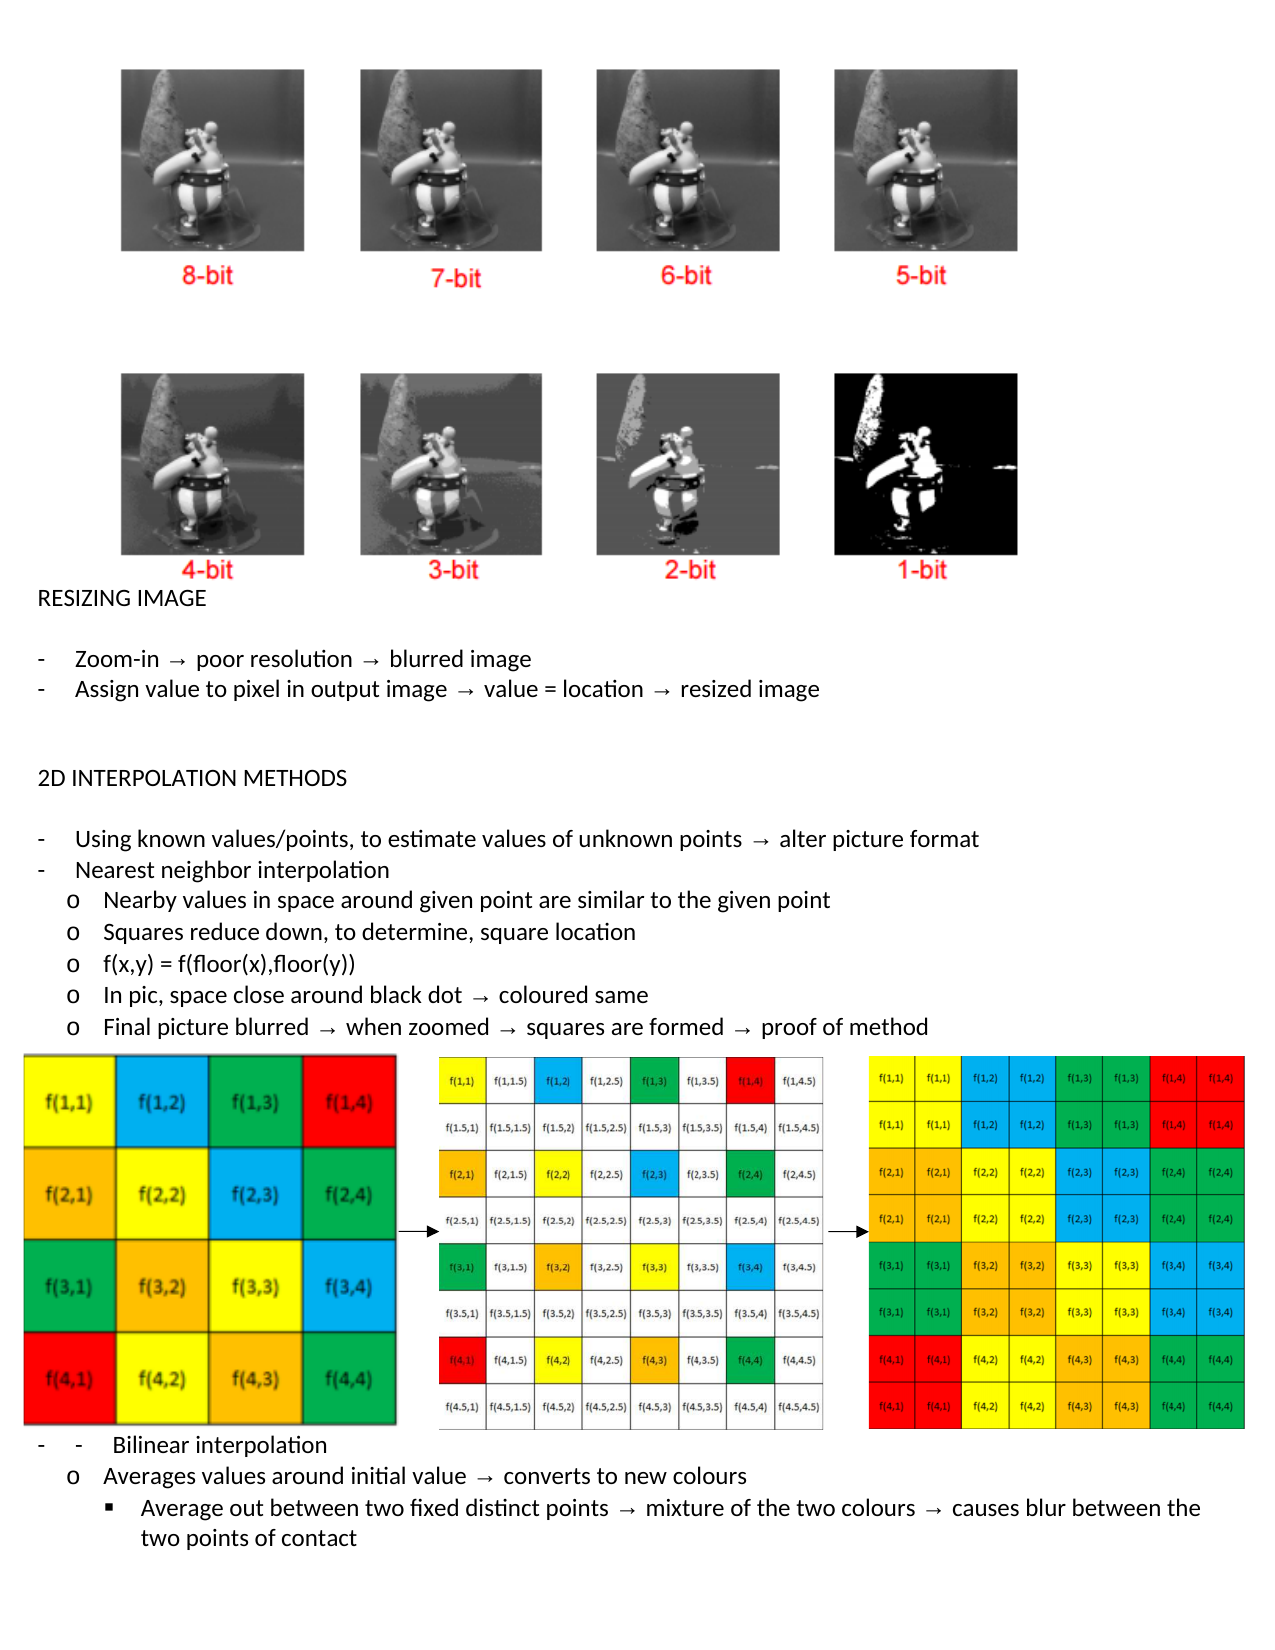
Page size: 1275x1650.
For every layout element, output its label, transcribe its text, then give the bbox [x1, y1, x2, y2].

list Assign value to pixel in output image value = location resized image [37, 673, 1237, 704]
list f(x,y) = f(floor(x),floor(y)) [66, 948, 1237, 980]
list Nearby values in space around given point are similar to the given point [66, 884, 1237, 916]
text RESIZING IMAGE [37, 582, 1237, 612]
list Average out between two fixed distinct points mixture of the two colours causes blur between the two points of contact [103, 1492, 1237, 1553]
list Final picture blurred when zoomed squares are formed proof of method [66, 1011, 1237, 1043]
picture [112, 66, 1024, 582]
list Zoom-in poor resolution blurred image [37, 643, 1237, 673]
picture [868, 1056, 1246, 1429]
picture [439, 1057, 824, 1430]
list Averages values around initial value converts to new colours [66, 1460, 1237, 1492]
list Using known values/points, to estimate values of unknown points alter picture format [37, 823, 1237, 854]
picture [23, 1052, 399, 1430]
text 2D INTERPOLATION METHODS [37, 762, 1237, 793]
list Nearest neighbor interpolation [37, 854, 1237, 884]
list In pic, space close around black dot coloured same [66, 980, 1237, 1011]
list Squares reduce down, to determine, square location [66, 916, 1237, 948]
